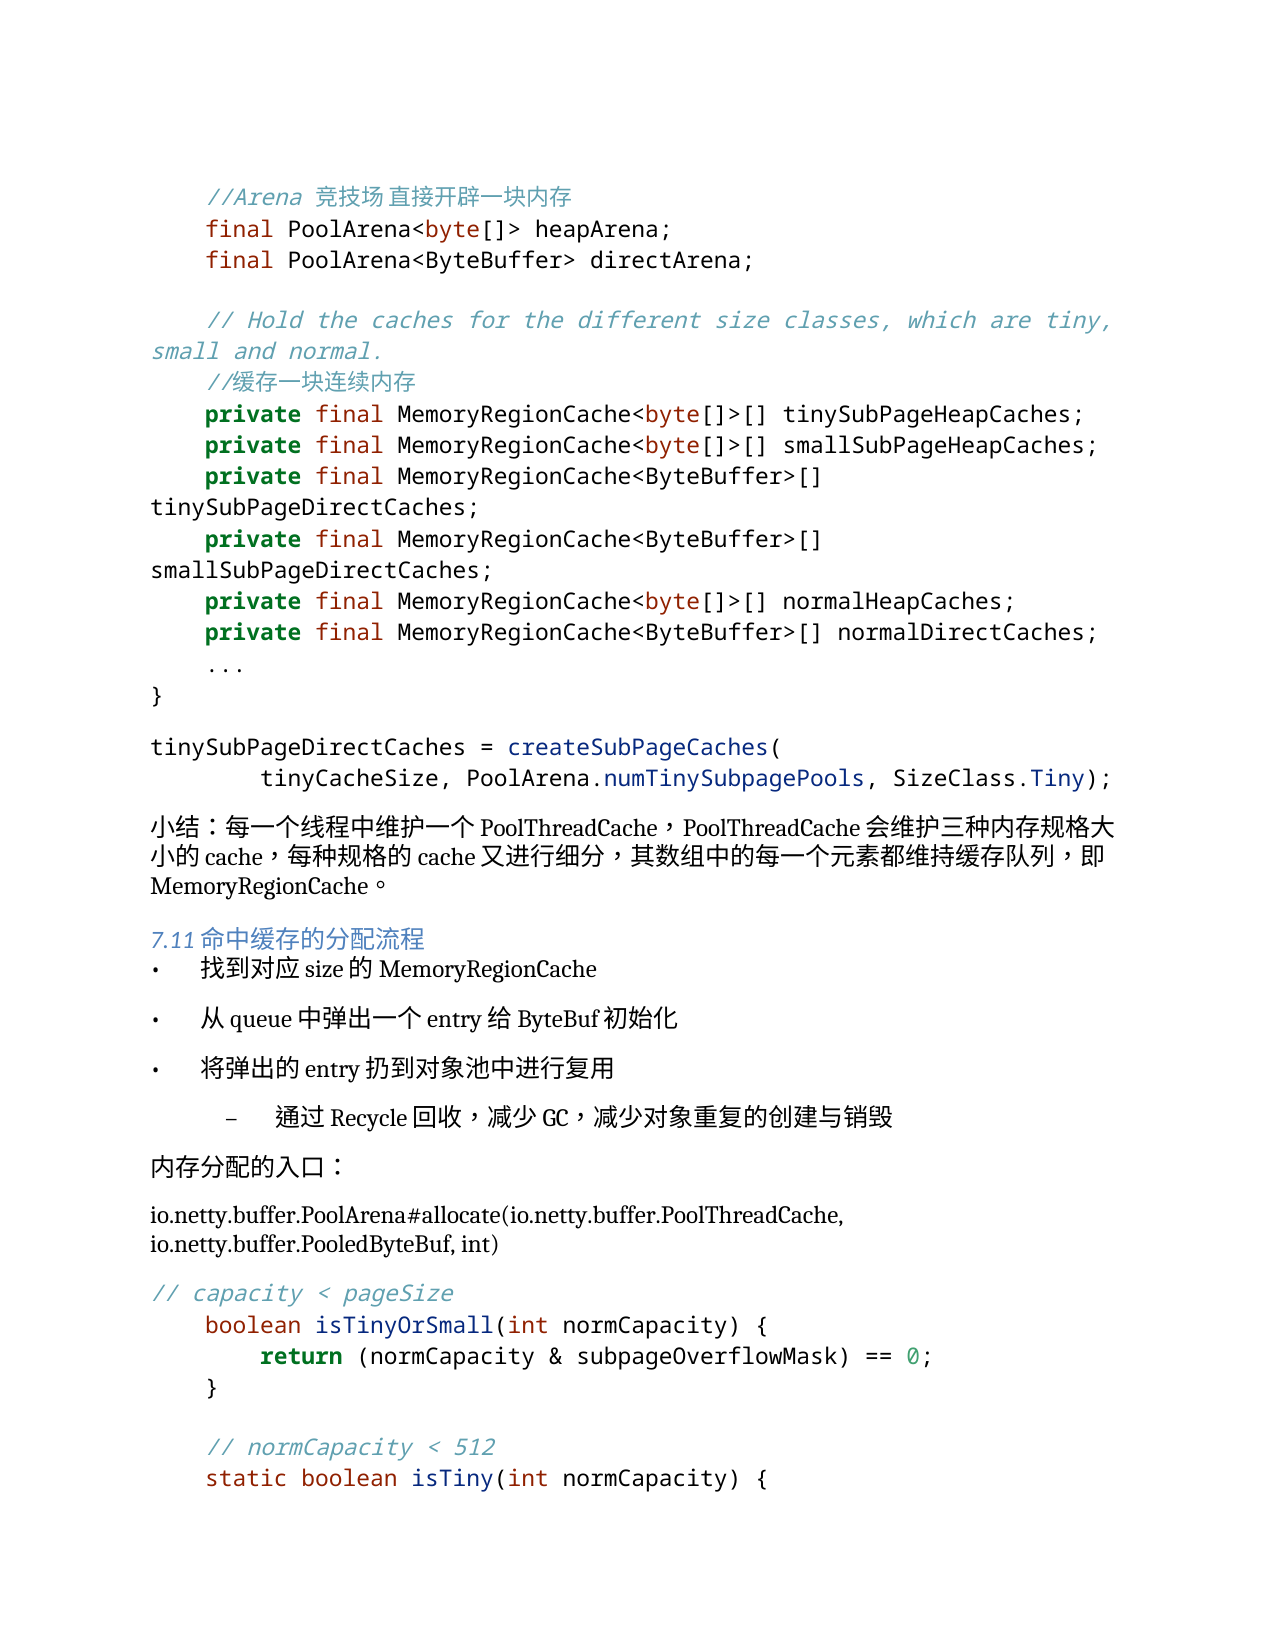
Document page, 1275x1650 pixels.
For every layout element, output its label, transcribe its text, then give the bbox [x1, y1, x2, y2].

subtitle 7.11 命中缓存的分配流程 [150, 921, 1125, 955]
list 找到对应size的MemoryRegionCache [150, 955, 1125, 984]
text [150, 1277, 1125, 1494]
list 将弹出的entry扔到对象池中进行复用 [150, 1054, 1125, 1083]
list 从queue中弹出一个entry给ByteBuf初始化 [150, 1005, 1125, 1034]
text 内存分配的入口： [150, 1154, 1125, 1182]
text tinySubPageDirectCaches = createSubPageCaches( tinyCacheSize, PoolArena.numTinySubpagePools, SizeClass.Tiny); [150, 731, 1125, 793]
list 通过Recycle回收，减少GC，减少对象重复的创建与销毁 [225, 1104, 1125, 1133]
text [150, 150, 1125, 710]
text io.netty.buffer.PoolArena#allocate(io.netty.buffer.PoolThreadCache, io.netty.buffer.PooledByteBuf, int) [150, 1201, 1125, 1259]
text 小结：每一个线程中维护一个PoolThreadCache，PoolThreadCache会维护三种内存规格大小的cache，每种规格的cache又进行细分，其数组中的每一个元素都维持缓存队列，即MemoryRegionCache。 [150, 814, 1125, 900]
